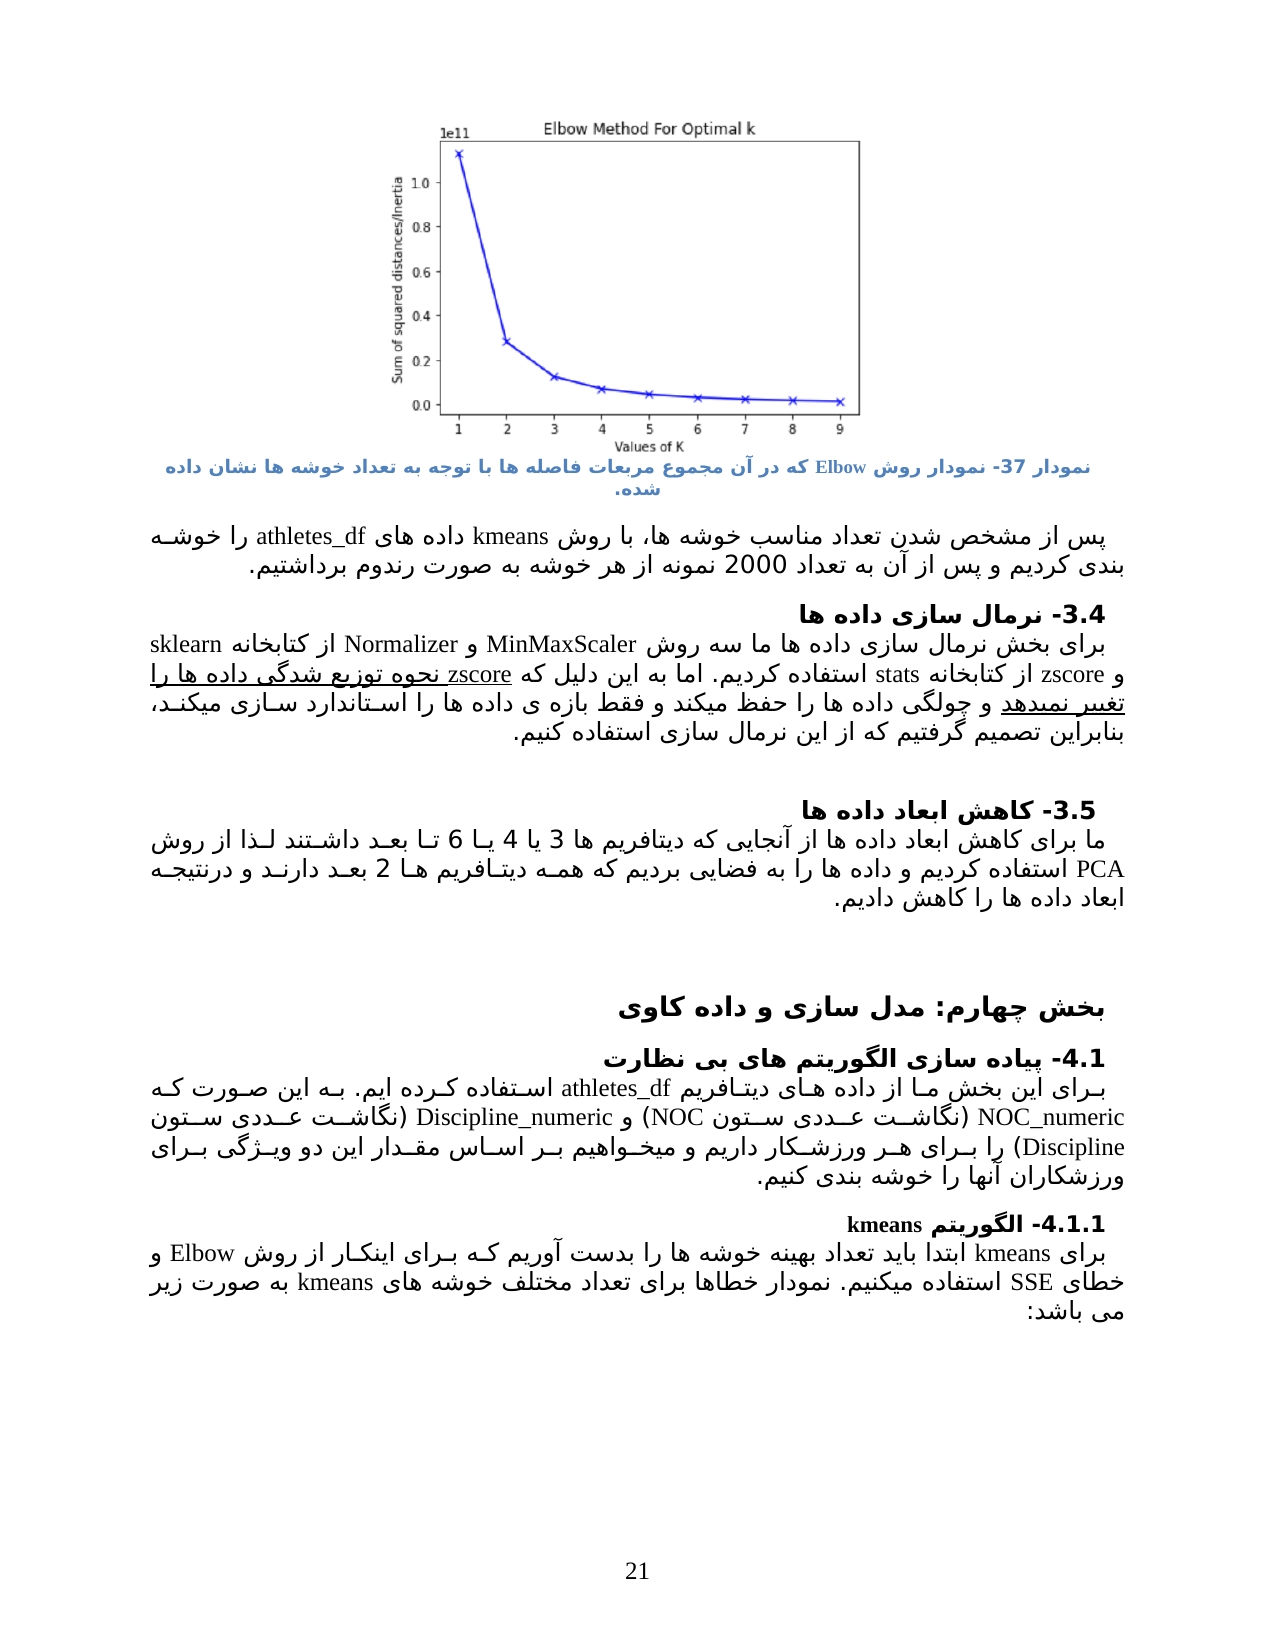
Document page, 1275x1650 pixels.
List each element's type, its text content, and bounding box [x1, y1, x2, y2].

picture [390, 121, 867, 457]
subtitle بخش چهارم: مدل سازی و داده کاوی [150, 992, 1125, 1023]
text برای این بخش ما از داده های دیتافریم athletes_df استفاده کرده ایم. به این صورت که NOC_numeric (نگاشت عددی ستون NOC) و Discipline_numeric (نگاشت عددی ستون Discipline) را برای هر ورزشکار داریم و میخواهیم بر اساس مقدار این دو ویژگی برای ورزشکاران آنها را خوشه بندی کنیم. [150, 1073, 1125, 1190]
text برای بخش نرمال سازی داده ها ما سه روش MinMaxScaler و Normalizer از کتابخانه sklearn و zscore از کتابخانه stats استفاده کردیم. اما به این دلیل که zscore نحوه توزیع شدگی داده ها را تغییر نمیدهد و چولگی داده ها را حفظ میکند و فقط بازه ی داده ها را استاندارد سازی میکند، بنابراین تصمیم گرفتیم که از این نرمال سازی استفاده کنیم. [150, 629, 1125, 746]
subtitle 4.1.1- الگوریتم kmeans [150, 1211, 1125, 1238]
subtitle 3.4- نرمال سازی داده ها [150, 600, 1125, 629]
subtitle 3.5- کاهش ابعاد داده ها [150, 796, 1125, 825]
subtitle 4.1- پیاده سازی الگوریتم های بی نظارت [150, 1044, 1125, 1073]
text برای kmeans ابتدا باید تعداد بهینه خوشه ها را بدست آوریم که برای اینکار از روش Elbow و خطای SSE استفاده میکنیم. نمودار خطاها برای تعداد مختلف خوشه های kmeans به صورت زیر می باشد: [150, 1238, 1125, 1325]
text ما برای کاهش ابعاد داده ها از آنجایی که دیتافریم ها 3 یا 4 یا 6 تا بعد داشتند لذا از روش PCA استفاده کردیم و داده ها را به فضایی بردیم که همه دیتافریم ها 2 بعد دارند و درنتیجه ابعاد داده ها را کاهش دادیم. [150, 825, 1125, 913]
text نمودار 37- نمودار روش Elbow که در آن مجموع مربعات فاصله ها با توجه به تعداد خوشه ها نشان داده شده. [150, 456, 1125, 500]
text پس از مشخص شدن تعداد مناسب خوشه ها، با روش kmeans داده های athletes_df را خوشه بندی کردیم و پس از آن به تعداد 2000 نمونه از هر خوشه به صورت رندوم برداشتیم. [150, 521, 1125, 579]
